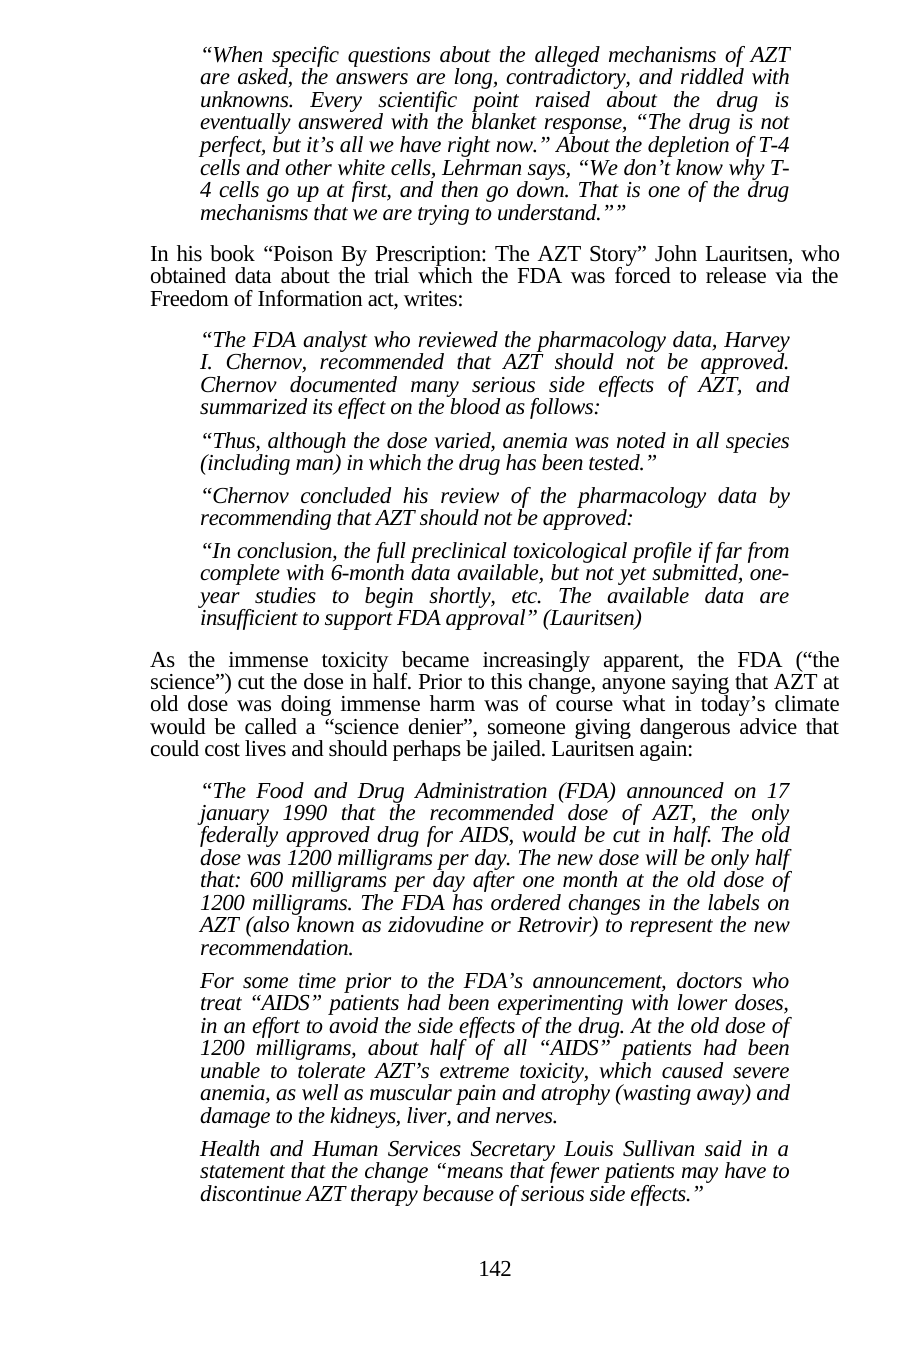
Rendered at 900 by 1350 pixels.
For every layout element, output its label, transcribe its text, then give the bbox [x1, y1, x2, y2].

text For some time prior to the FDA’s announcement, doctors who treat “AIDS” patients had been experimenting with lower doses, in an effort to avoid the side effects of the drug. At the old dose of 1200 milligrams, about half of all “AIDS” patients had been unable to tolerate AZT’s extreme toxicity, which caused severe anemia, as well as muscular pain and atrophy (wasting away) and damage to the kidneys, liver, and nerves. [200, 971, 790, 1128]
text As the immense toxicity became increasingly apparent, the FDA (“the science”) cut the dose in half. Prior to this change, anyone saying that AZT at old dose was doing immense harm was of course what in today’s climate would be called a “science denier”, someone giving dangerous advice that could cost lives and should perhaps be jailed. Lauritsen again: [150, 649, 840, 762]
text In his book “Poison By Prescription: The AZT Story” John Lauritsen, who obtained data about the trial which the FDA was forced to release via the Freedom of Information act, writes: [150, 244, 840, 311]
text “Thus, although the dose varied, anemia was noted in all species (including man) in which the drug has been tested.” [200, 430, 790, 475]
text “The FDA analyst who reviewed the pharmacology data, Harvey I. Chernov, recommended that AZT should not be approved. Chernov documented many serious side effects of AZT, and summarized its effect on the blood as follows: [200, 330, 790, 420]
text Health and Human Services Secretary Louis Sullivan said in a statement that the change “means that fewer patients may have to discontinue AZT therapy because of serious side effects.” [200, 1139, 790, 1206]
text “Chernov concluded his review of the pharmacology data by recommending that AZT should not be approved: [200, 485, 790, 530]
text “When specific questions about the alleged mechanisms of AZT are asked, the answers are long, contradictory, and riddled with unknowns. Every scientific point raised about the drug is eventually answered with the blanket response, “The drug is not perfect, but it’s all we have right now.” About the depletion of T-4 cells and other white cells, Lehrman says, “We don’t know why T-4 cells go up at first, and then go down. That is one of the drug mechanisms that we are trying to understand.”” [200, 45, 790, 225]
text “In conclusion, the full preclinical toxicological profile if far from complete with 6-month data available, but not yet submitted, one-year studies to begin shortly, etc. The available data are insufficient to support FDA approval” (Lauritsen) [200, 541, 790, 631]
text “The Food and Drug Administration (FDA) announced on 17 january 1990 that the recommended dose of AZT, the only federally approved drug for AIDS, would be cut in half. The old dose was 1200 milligrams per day. The new dose will be only half that: 600 milligrams per day after one month at the old dose of 1200 milligrams. The FDA has ordered changes in the labels on AZT (also known as zidovudine or Retrovir) to represent the new recommendation. [200, 781, 790, 960]
